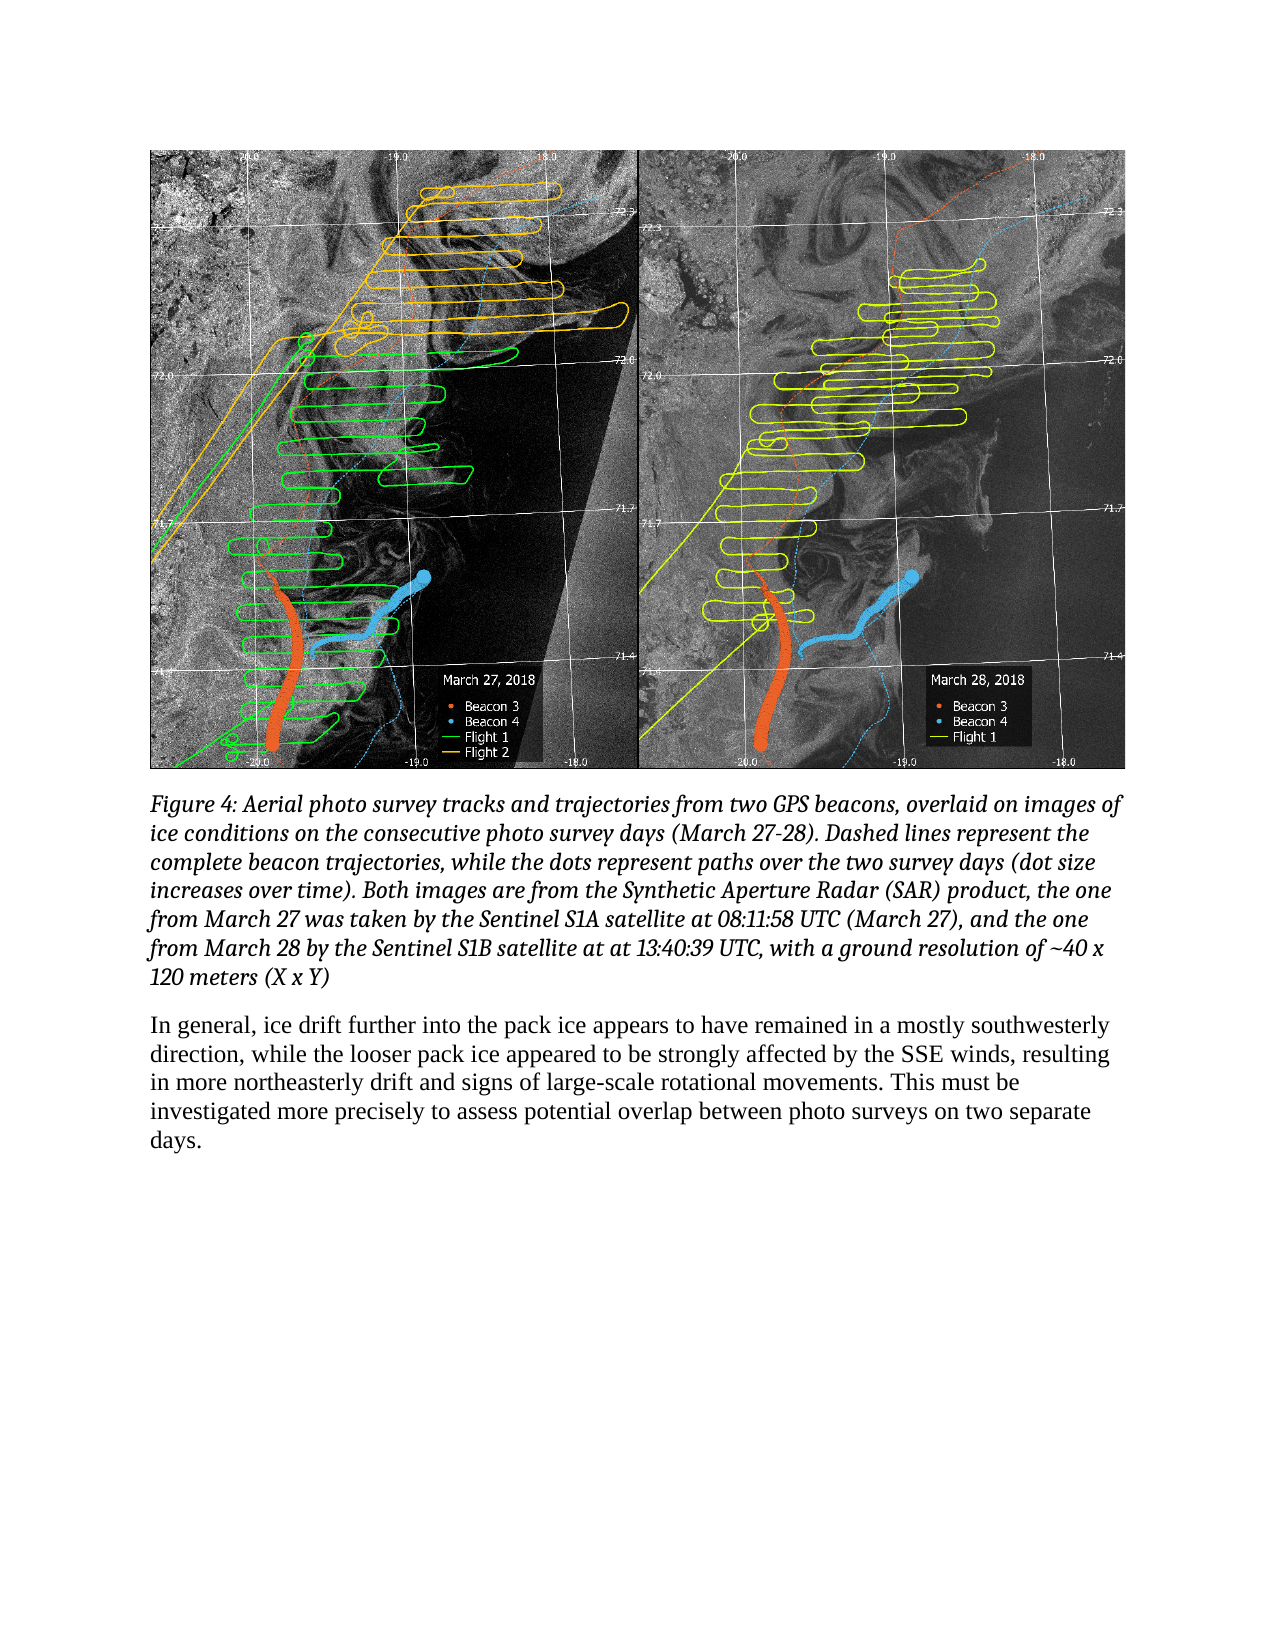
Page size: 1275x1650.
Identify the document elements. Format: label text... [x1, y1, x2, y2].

picture [150, 150, 1125, 769]
text Figure 4: Aerial photo survey tracks and trajectories from two GPS beacons, overlaid on images of ice conditions on the consecutive photo survey days (March 27-28). Dashed lines represent the complete beacon trajectories, while the dots represent paths over the two survey days (dot size increases over time). Both images are from the Synthetic Aperture Radar (SAR) product, the one from March 27 was taken by the Sentinel S1A satellite at 08:11:58 UTC (March 27), and the one from March 28 by the Sentinel S1B satellite at at 13:40:39 UTC, with a ground resolution of ~40 x 120 meters (X x Y) [150, 790, 1125, 991]
text In general, ice drift further into the pack ice appears to have remained in a mostly southwesterly direction, while the looser pack ice appeared to be strongly affected by the SSE winds, resulting in more northeasterly drift and signs of large-scale rotational movements. This must be investigated more precisely to assess potential overlap between photo surveys on two separate days. [150, 1010, 1125, 1154]
